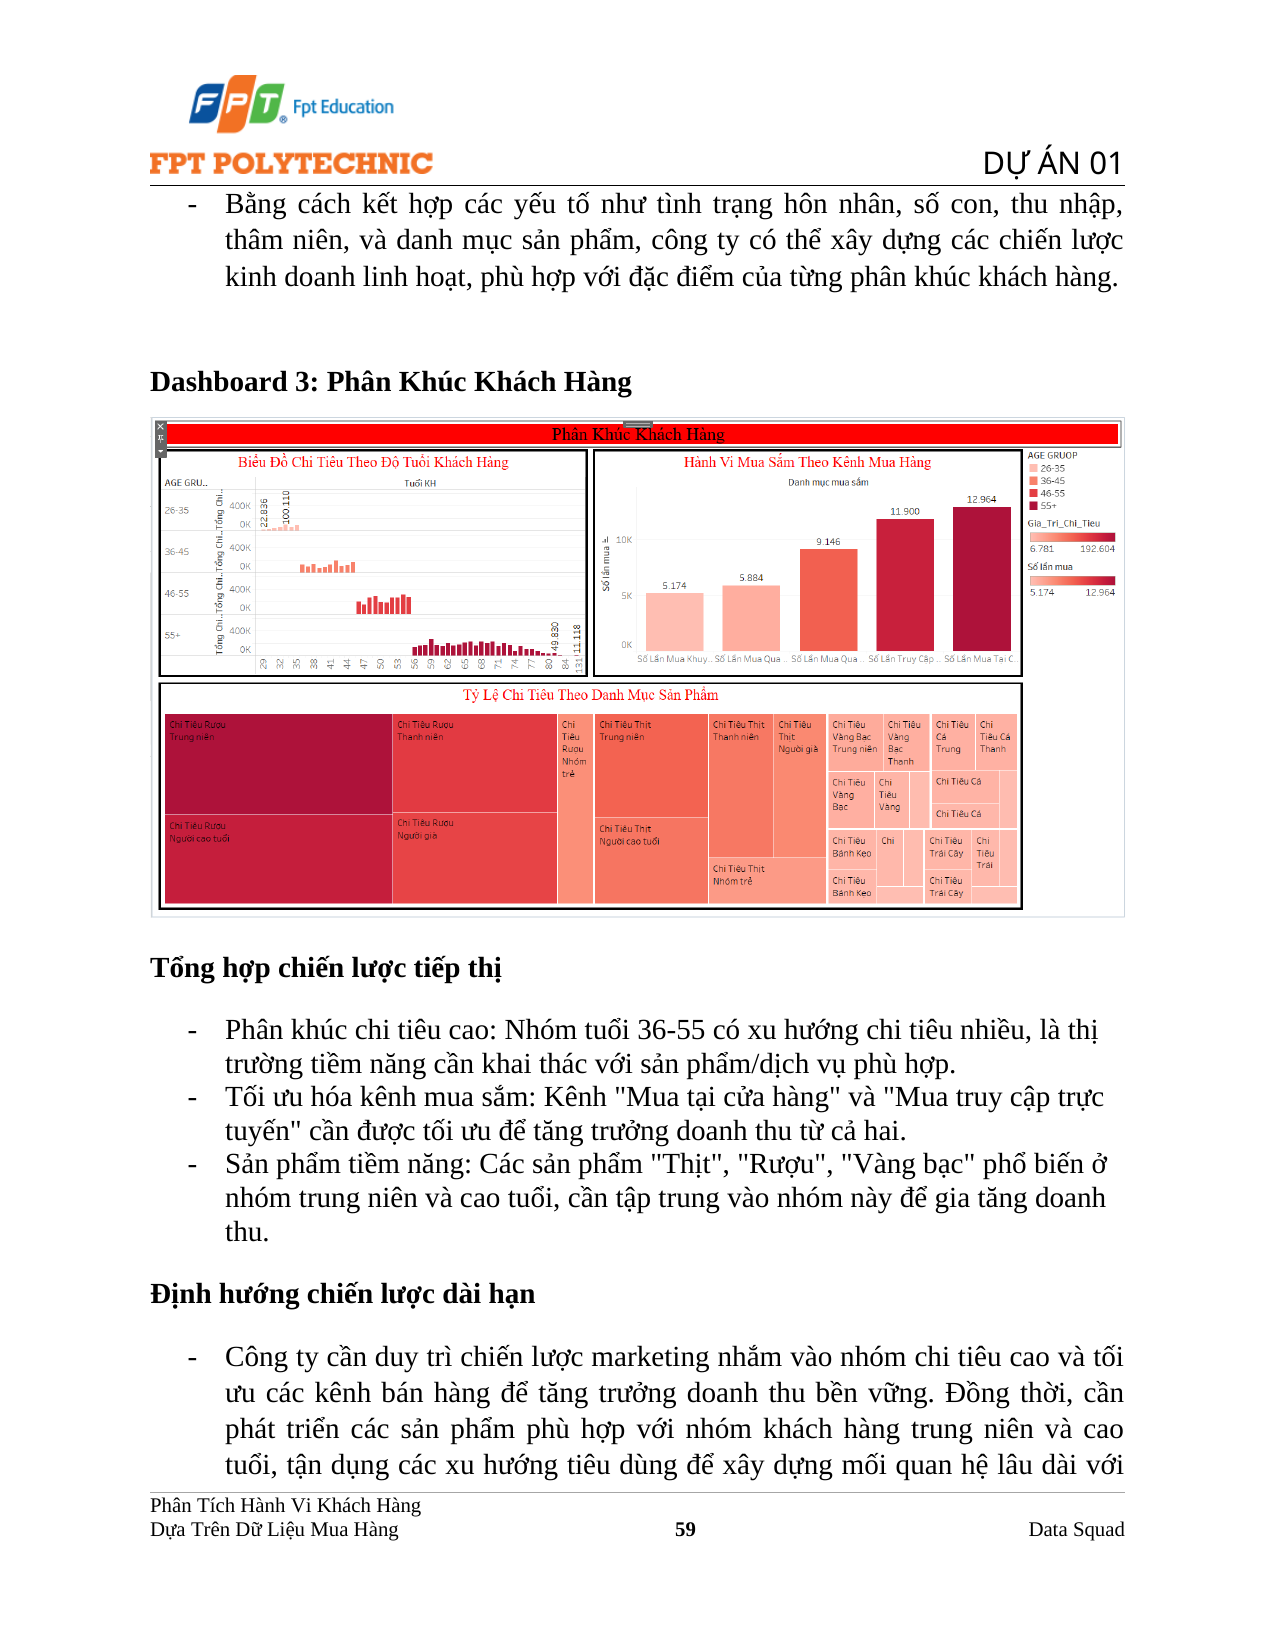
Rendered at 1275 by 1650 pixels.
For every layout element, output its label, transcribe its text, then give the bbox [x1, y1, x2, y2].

picture [150, 417, 1125, 918]
list Tối ưu hóa kênh mua sắm: Kênh "Mua tại cửa hàng" và "Mua truy cập trực tuyến" cần được tối ưu để tăng trưởng doanh thu từ cả hai. [187, 1079, 1125, 1147]
text Dashboard 3: Phân Khúc Khách Hàng [150, 364, 1125, 398]
text Định hướng chiến lược dài hạn [150, 1276, 1125, 1310]
list Phân khúc chi tiêu cao: Nhóm tuổi 36-55 có xu hướng chi tiêu nhiều, là thị trường tiềm năng cần khai thác với sản phẩm/dịch vụ phù hợp. [187, 1012, 1125, 1079]
picture [150, 75, 436, 174]
list Sản phẩm tiềm năng: Các sản phẩm "Thịt", "Rượu", "Vàng bạc" phổ biến ở nhóm trung niên và cao tuổi, cần tập trung vào nhóm này để gia tăng doanh thu. [187, 1147, 1125, 1247]
text Tổng hợp chiến lược tiếp thị [150, 950, 1125, 983]
list Bằng cách kết hợp các yếu tố như tình trạng hôn nhân, số con, thu nhập, thâm niên, và danh mục sản phẩm, công ty có thể xây dựng các chiến lược kinh doanh linh hoạt, phù hợp với đặc điểm của từng phân khúc khách hàng. [187, 186, 1125, 292]
